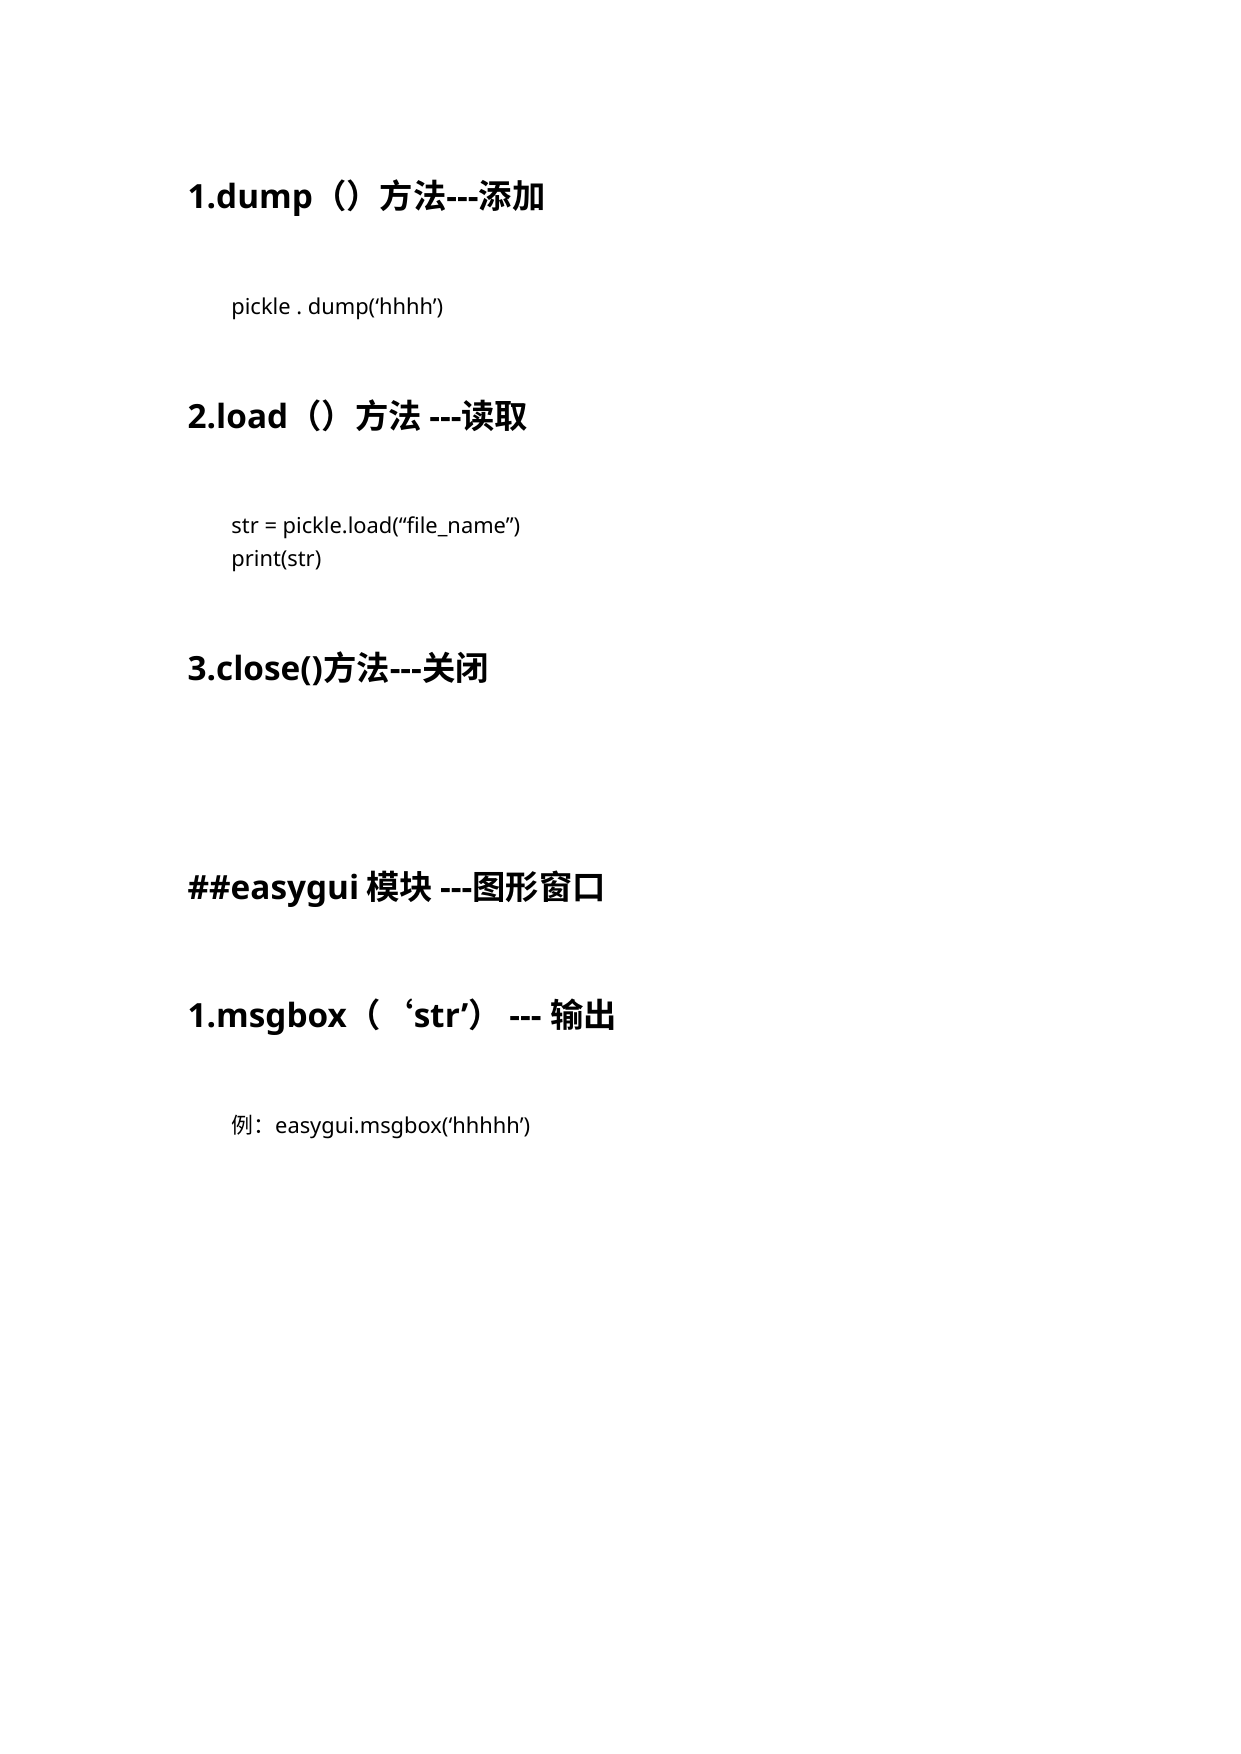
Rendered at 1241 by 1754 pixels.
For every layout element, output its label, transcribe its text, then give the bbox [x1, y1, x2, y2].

text 例：easygui.msgbox(‘hhhhh’) [187, 1108, 1053, 1140]
subtitle 2.load（）方法 ---读取 [187, 381, 1053, 446]
text str = pickle.load(“file_name”) [187, 509, 1053, 541]
text print(str) [187, 541, 1053, 574]
subtitle ##easygui模块 ---图形窗口 [187, 853, 1053, 918]
subtitle 3.close()方法---关闭 [187, 633, 1053, 698]
subtitle 1.msgbox（‘str’） --- 输出 [187, 980, 1053, 1045]
subtitle 1.dump（）方法---添加 [187, 162, 1053, 227]
text pickle . dump(‘hhhh’) [187, 289, 1053, 322]
